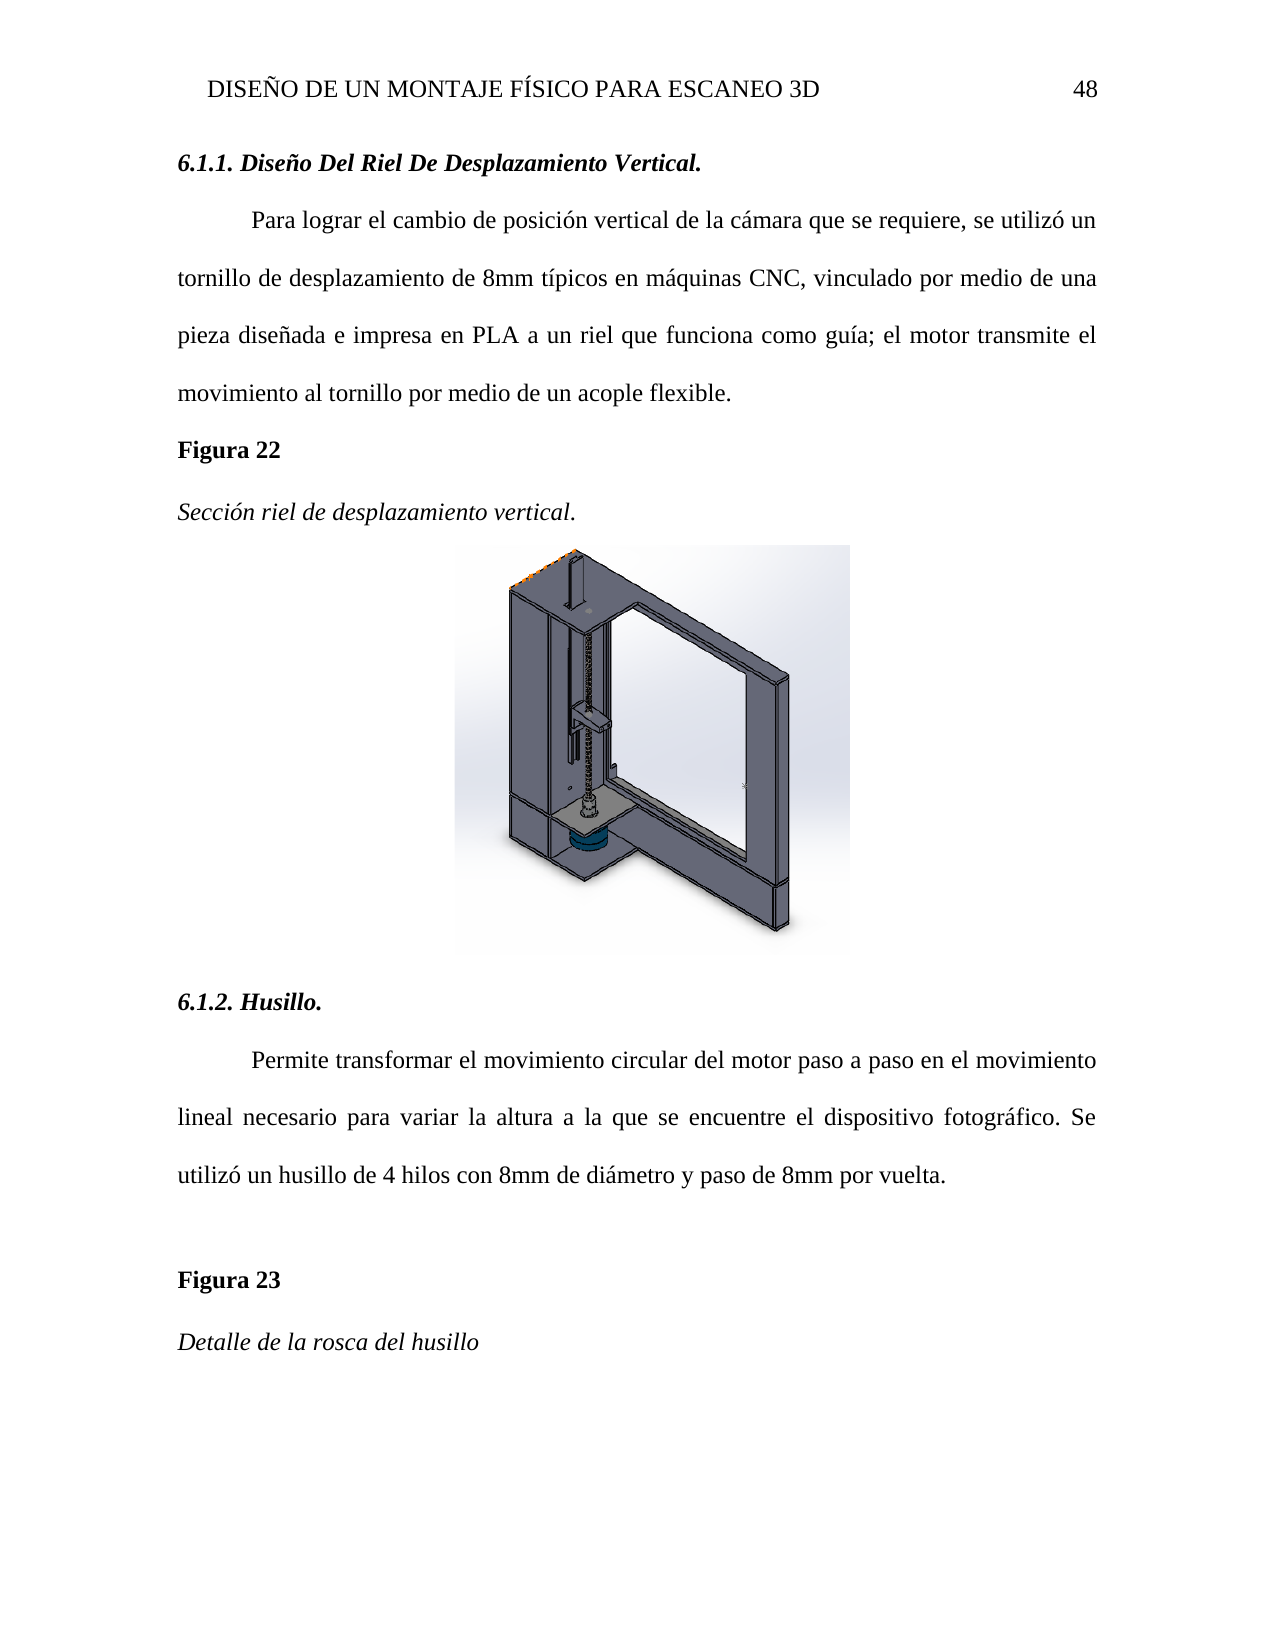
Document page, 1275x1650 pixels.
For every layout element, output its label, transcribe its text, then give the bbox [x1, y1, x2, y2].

subtitle 6.1.2. Husillo. [177, 987, 1098, 1016]
text Permite transformar el movimiento circular del motor paso a paso en el movimiento lineal necesario para variar la altura a la que se encuentre el dispositivo fotográfico. Se utilizó un husillo de 4 hilos con 8mm de diámetro y paso de 8mm por vuelta. [177, 1045, 1098, 1188]
text Figura 23 Detalle de la rosca del husillo [177, 1265, 1098, 1356]
subtitle 6.1.1. Diseño Del Riel De Desplazamiento Vertical. [177, 148, 1098, 176]
text Para lograr el cambio de posición vertical de la cámara que se requiere, se utilizó un tornillo de desplazamiento de 8mm típicos en máquinas CNC, vinculado por medio de una pieza diseñada e impresa en PLA a un riel que funciona como guía; el motor transmite el movimiento al tornillo por medio de un acople flexible. [177, 205, 1098, 406]
picture [454, 545, 850, 955]
text Figura 22 Sección riel de desplazamiento vertical. [177, 435, 1098, 526]
